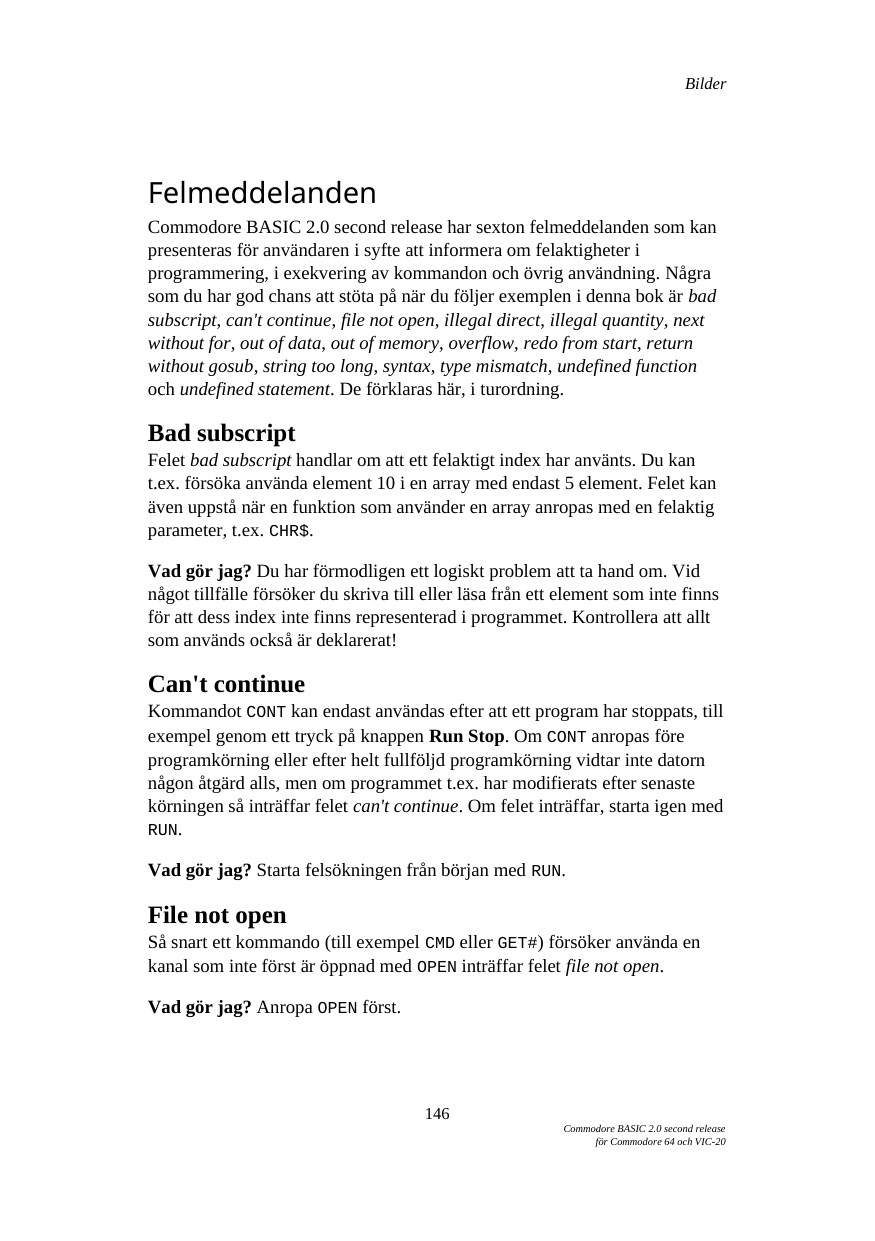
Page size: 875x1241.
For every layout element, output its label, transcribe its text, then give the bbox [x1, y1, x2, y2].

text Kommandot CONT kan endast användas efter att ett program har stoppats, till exempel genom ett tryck på knappen Run Stop. Om CONT anropas före programkörning eller efter helt fullföljd programkörning vidtar inte datorn någon åtgärd alls, men om programmet t.ex. har modifierats efter senaste körningen så inträffar felet can't continue. Om felet inträffar, starta igen med RUN. [148, 700, 726, 841]
text Vad gör jag? Du har förmodligen ett logiskt problem att ta hand om. Vid något tillfälle försöker du skriva till eller läsa från ett element som inte finns för att dess index inte finns representerad i programmet. Kontrollera att allt som används också är deklarerat! [148, 560, 726, 651]
text Så snart ett kommando (till exempel CMD eller GET#) försöker använda en kanal som inte först är öppnad med OPEN inträffar felet file not open. [148, 931, 726, 978]
text Vad gör jag? Anropa OPEN först. [148, 996, 726, 1019]
text Commodore BASIC 2.0 second release har sexton felmeddelanden som kan presenteras för användaren i syfte att informera om felaktigheter i programmering, i exekvering av kommandon och övrig användning. Några som du har god chans att stöta på när du följer exemplen i denna bok är bad subscript, can't continue, file not open, illegal direct, illegal quantity, next without for, out of data, out of memory, overflow, redo from start, return without gosub, string too long, syntax, type mismatch, undefined function och undefined statement. De förklaras här, i turordning. [148, 216, 726, 400]
subtitle Felmeddelanden [148, 173, 726, 212]
subtitle Bad subscript [148, 418, 726, 447]
subtitle Can't continue [148, 669, 726, 698]
text Felet bad subscript handlar om att ett felaktigt index har använts. Du kan t.ex. försöka använda element 10 i en array med endast 5 element. Felet kan även uppstå när en funktion som använder en array anropas med en felaktig parameter, t.ex. CHR$. [148, 449, 726, 541]
subtitle File not open [148, 900, 726, 929]
text Vad gör jag? Starta felsökningen från början med RUN. [148, 859, 726, 882]
